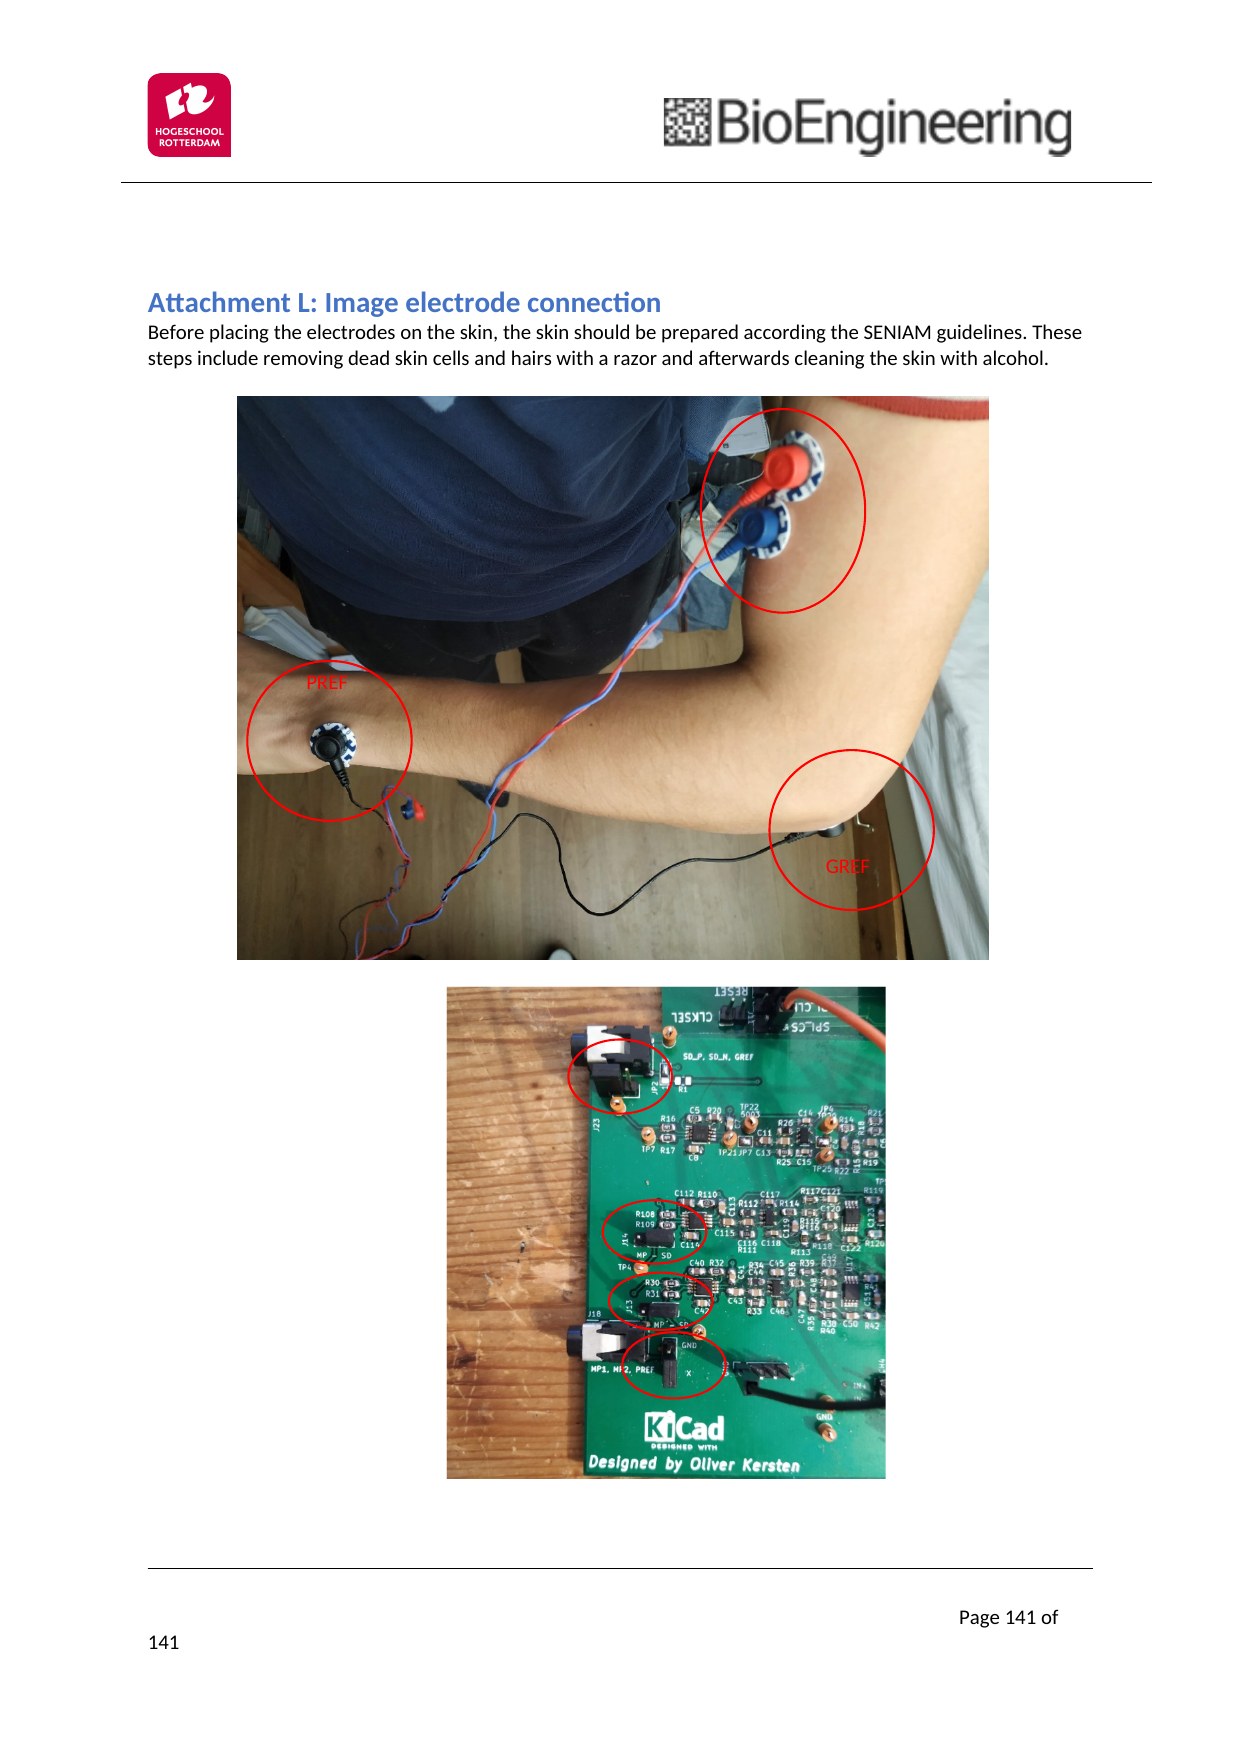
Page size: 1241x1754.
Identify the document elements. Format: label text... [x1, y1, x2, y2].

picture [447, 987, 886, 1479]
picture [147, 73, 231, 157]
picture [663, 98, 1072, 157]
picture [237, 396, 988, 960]
subtitle Attachment L: Image electrode connection [148, 284, 1093, 319]
text Before placing the electrodes on the skin, the skin should be prepared according the SENIAM guidelines. These steps include removing dead skin cells and hairs with a razor and afterwards cleaning the skin with alcohol. [148, 319, 1093, 370]
